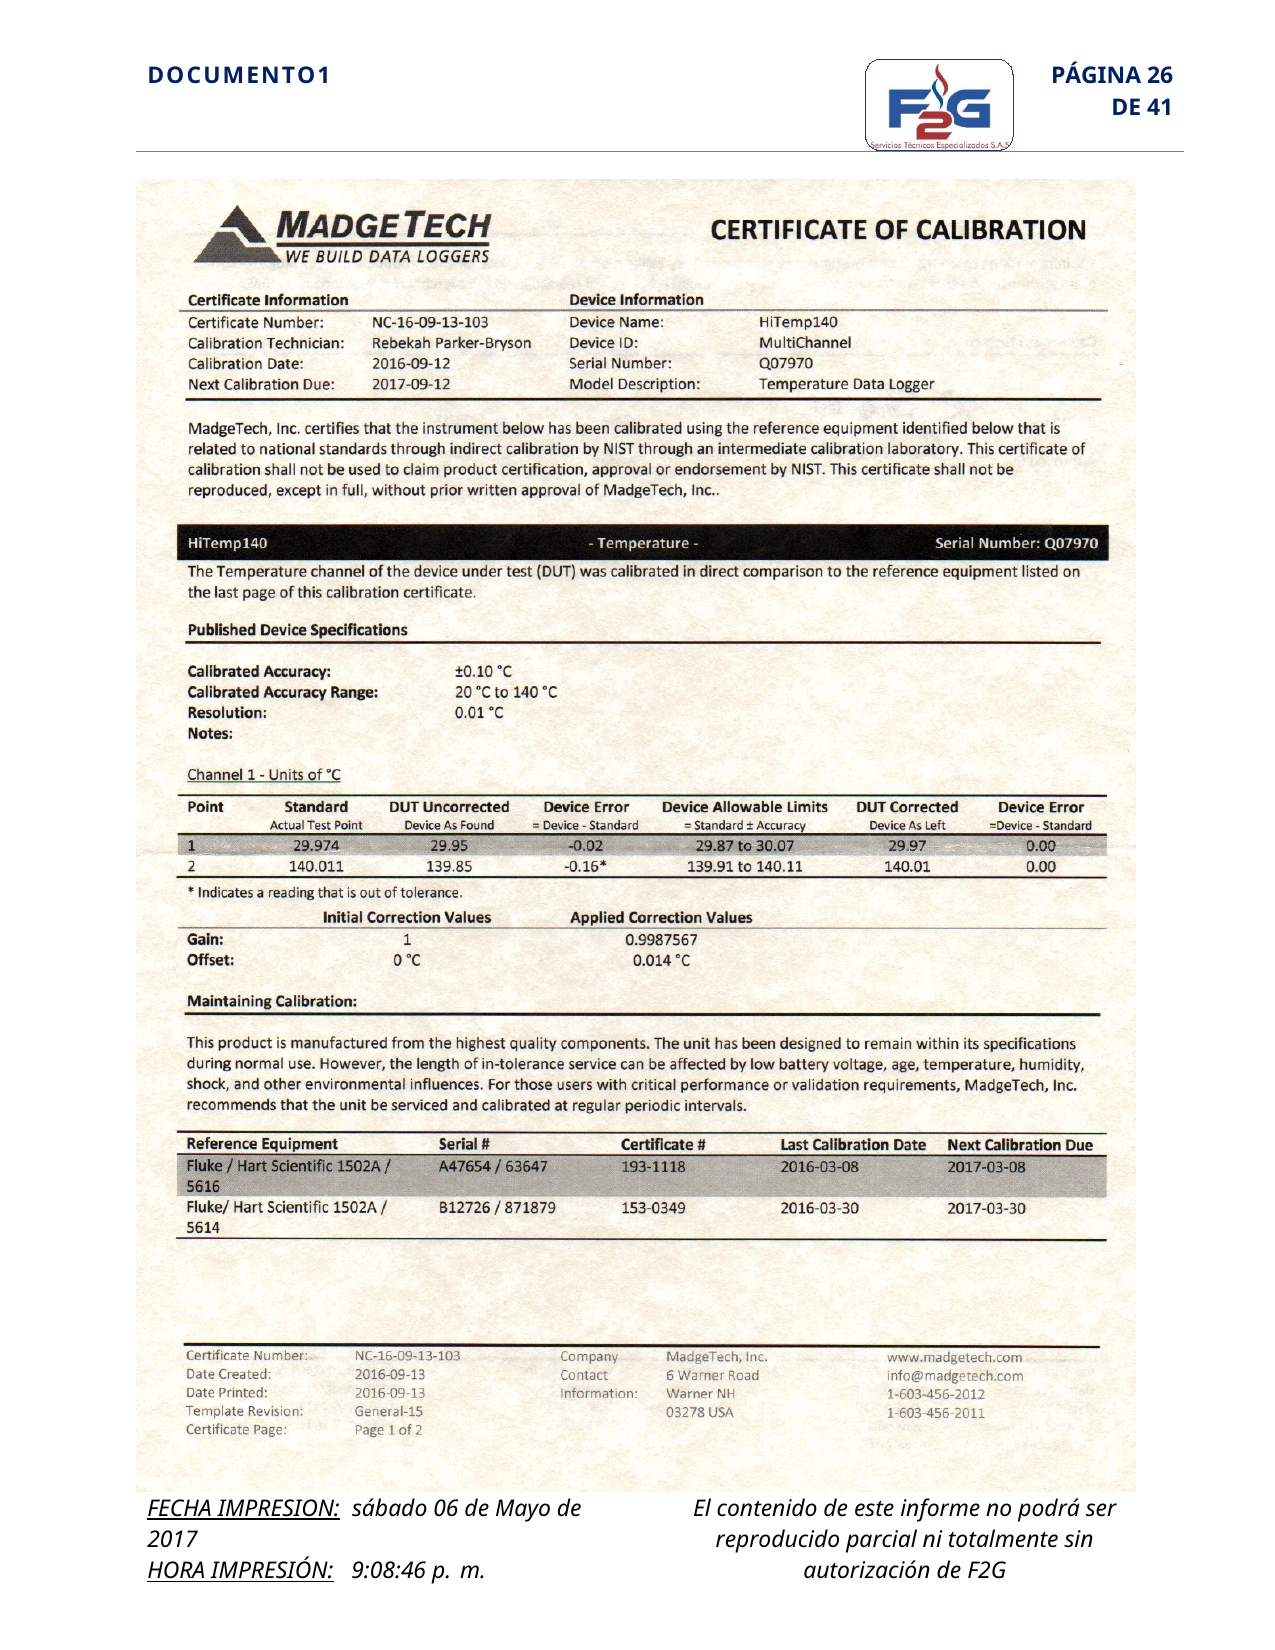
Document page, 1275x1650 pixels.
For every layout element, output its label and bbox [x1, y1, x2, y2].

picture [135, 179, 1136, 1492]
picture [865, 59, 1013, 150]
